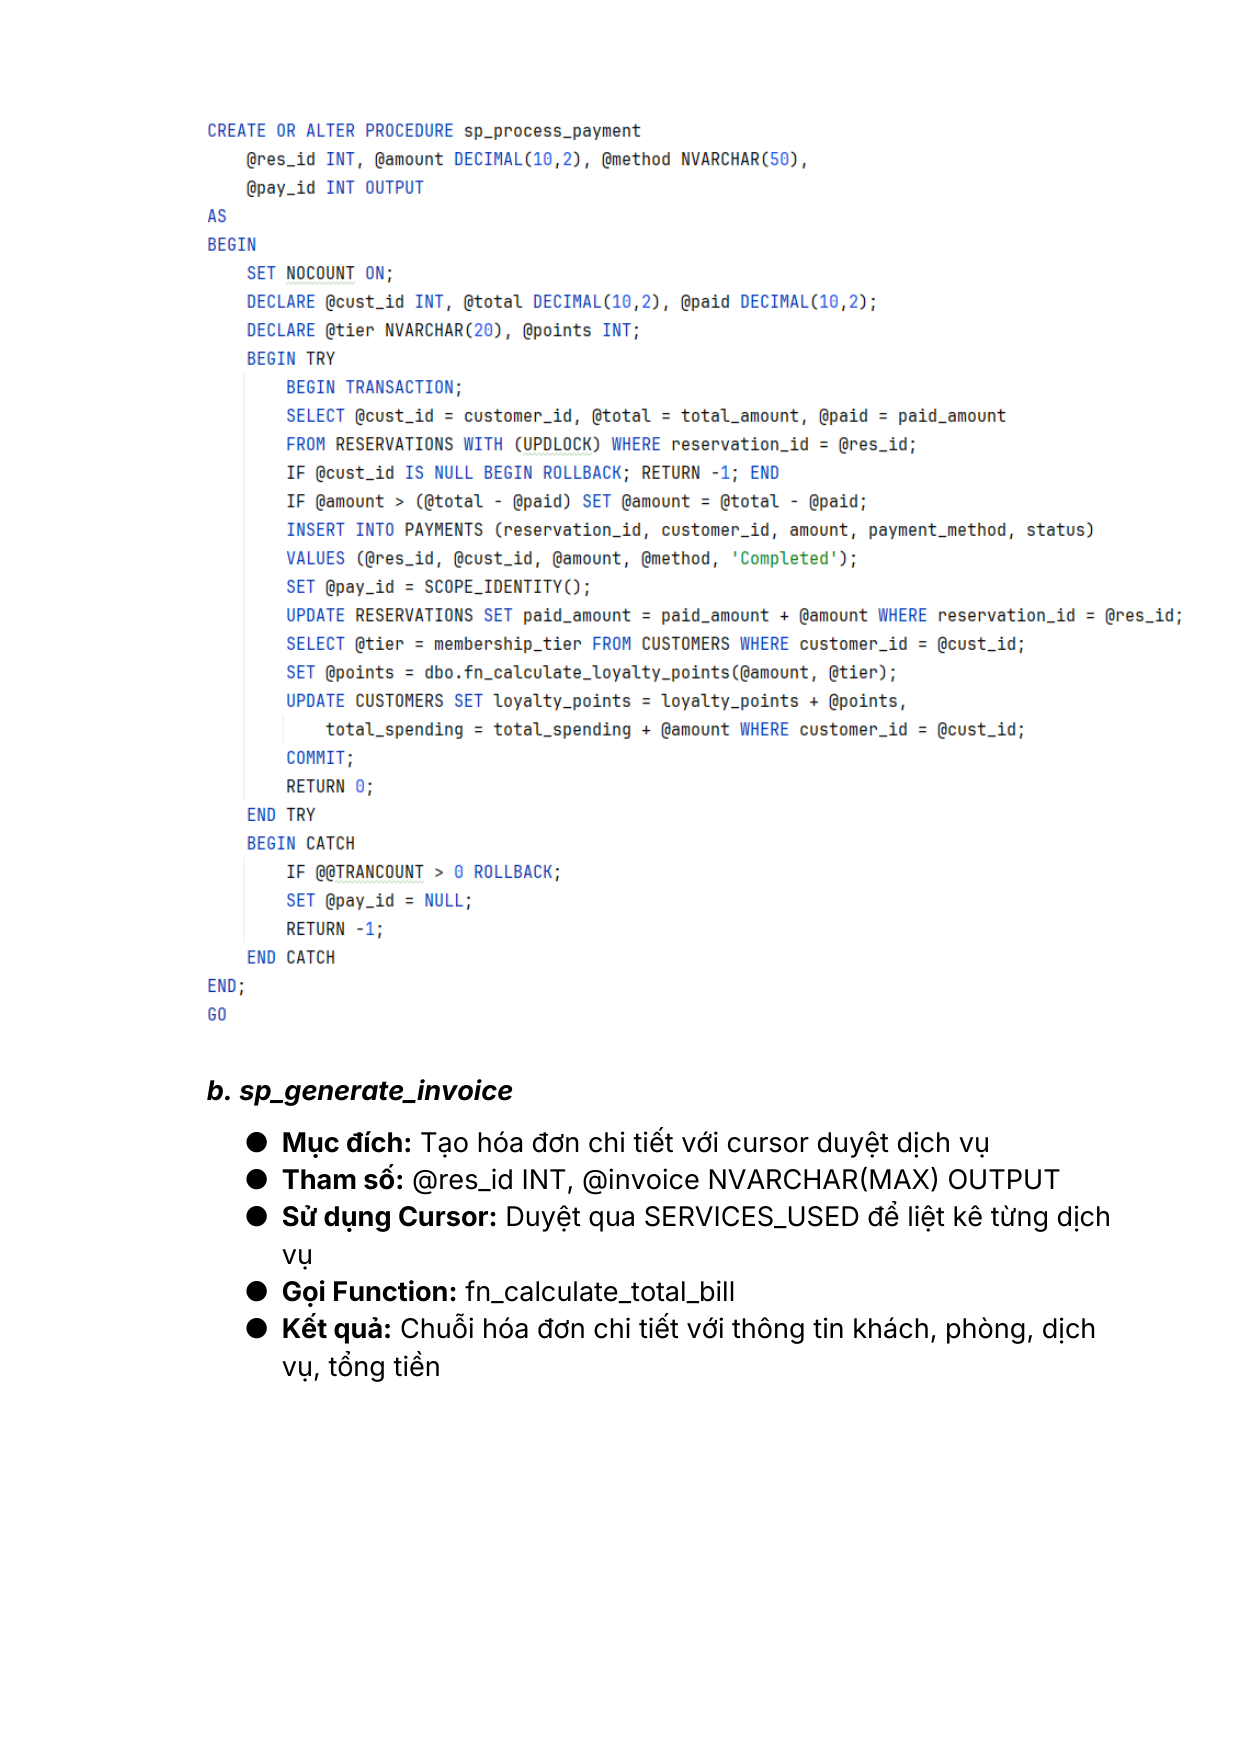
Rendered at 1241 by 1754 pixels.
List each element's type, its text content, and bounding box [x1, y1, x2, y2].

subtitle b. sp_generate_invoice [207, 1074, 1137, 1107]
list Kết quả: Chuỗi hóa đơn chi tiết với thông tin khách, phòng, dịch vụ, tổng tiền [244, 1313, 1137, 1383]
list Mục đích: Tạo hóa đơn chi tiết với cursor duyệt dịch vụ [244, 1126, 1137, 1158]
list Gọi Function: fn_calculate_total_bill [244, 1275, 1137, 1308]
picture [206, 118, 1182, 1025]
list Tham số: @res_id INT, @invoice NVARCHAR(MAX) OUTPUT [244, 1163, 1137, 1196]
list Sử dụng Cursor: Duyệt qua SERVICES_USED để liệt kê từng dịch vụ [244, 1201, 1137, 1271]
